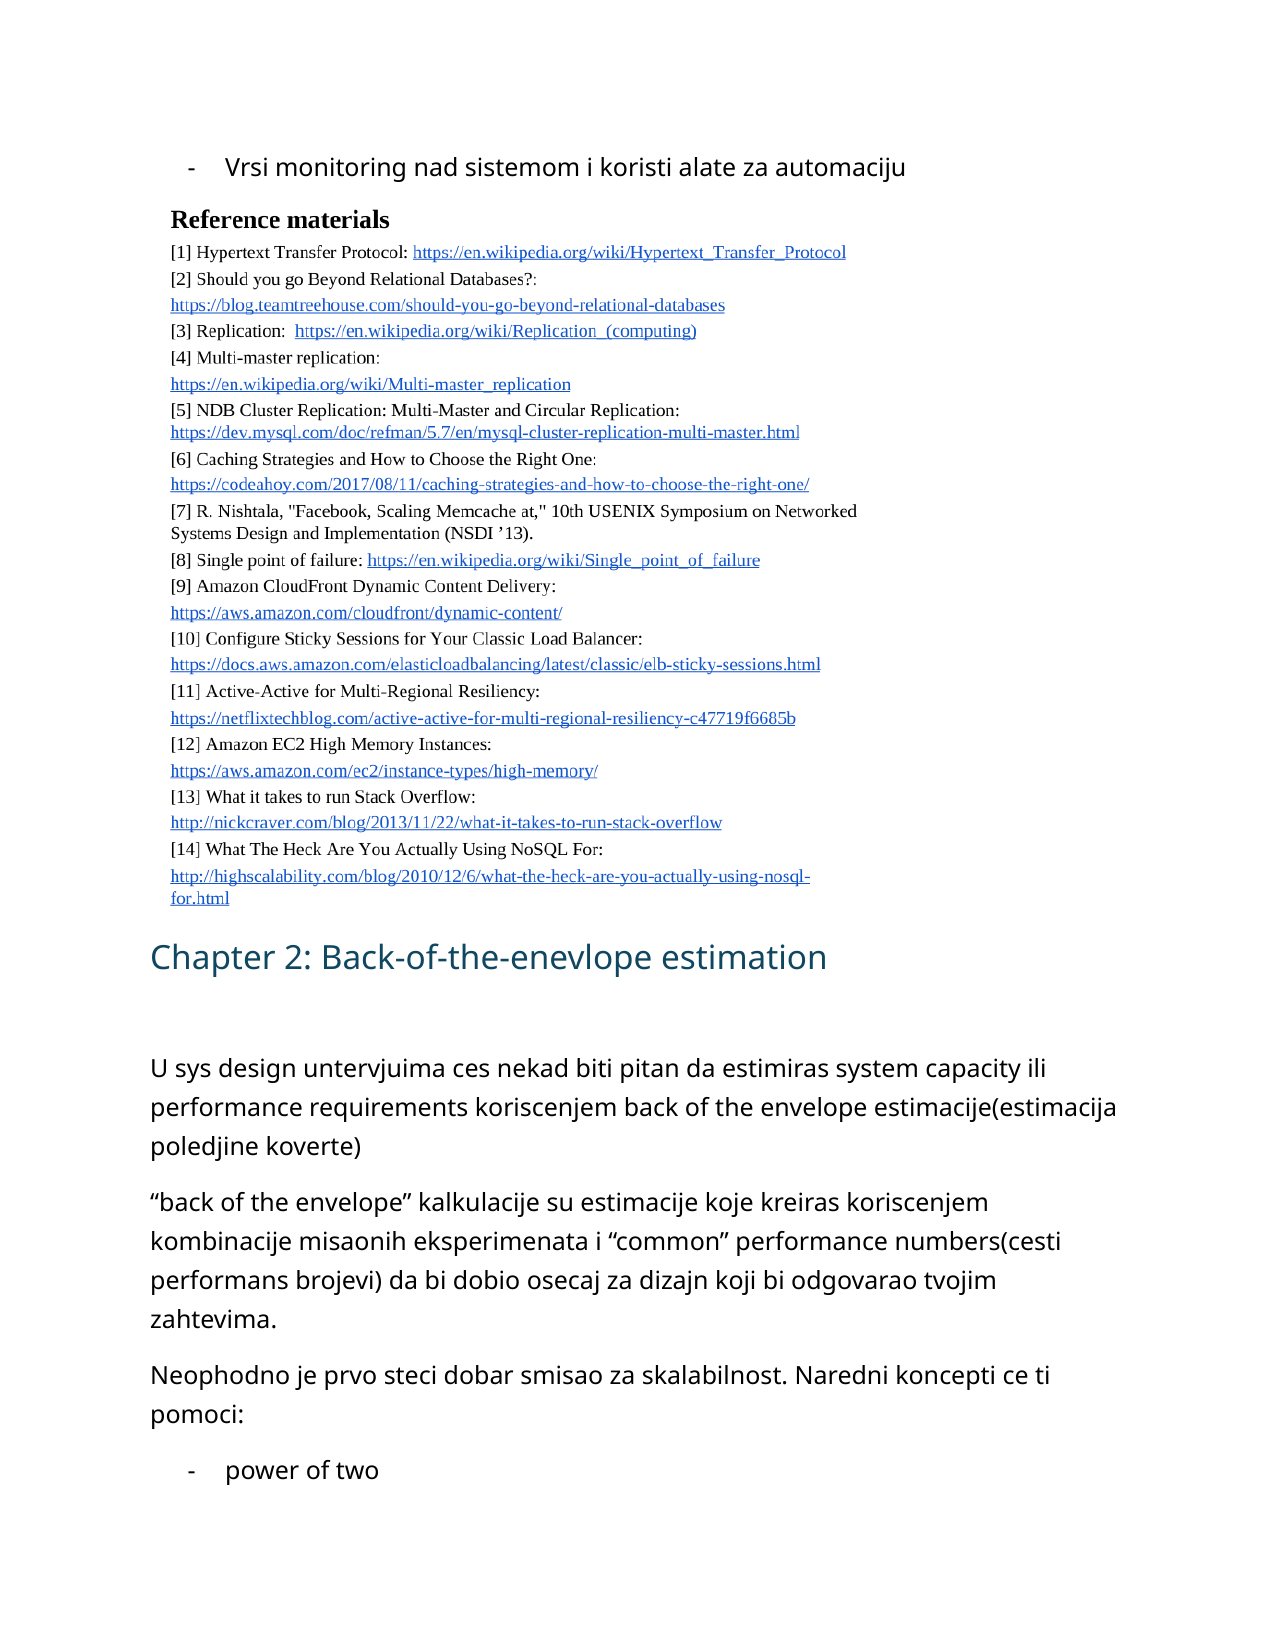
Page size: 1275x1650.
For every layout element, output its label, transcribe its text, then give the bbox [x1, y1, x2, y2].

subtitle Chapter 2: Back-of-the-enevlope estimation [150, 934, 1125, 979]
text U sys design untervjuima ces nekad biti pitan da estimiras system capacity ili performance requirements koriscenjem back of the envelope estimacije(estimacija poledjine koverte) [150, 1050, 1125, 1163]
text Neophodno je prvo steci dobar smisao za skalabilnost. Naredni koncepti ce ti pomoci: [150, 1358, 1125, 1431]
text “back of the envelope” kalkulacije su estimacije koje kreiras koriscenjem kombinacije misaonih eksperimenata i “common” performance numbers(cesti performans brojevi) da bi dobio osecaj za dizajn koji bi odgovarao tvojim zahtevima. [150, 1184, 1125, 1336]
list Vrsi monitoring nad sistemom i koristi alate za automaciju [187, 150, 1125, 184]
list power of two [187, 1453, 1125, 1487]
picture [150, 205, 919, 913]
